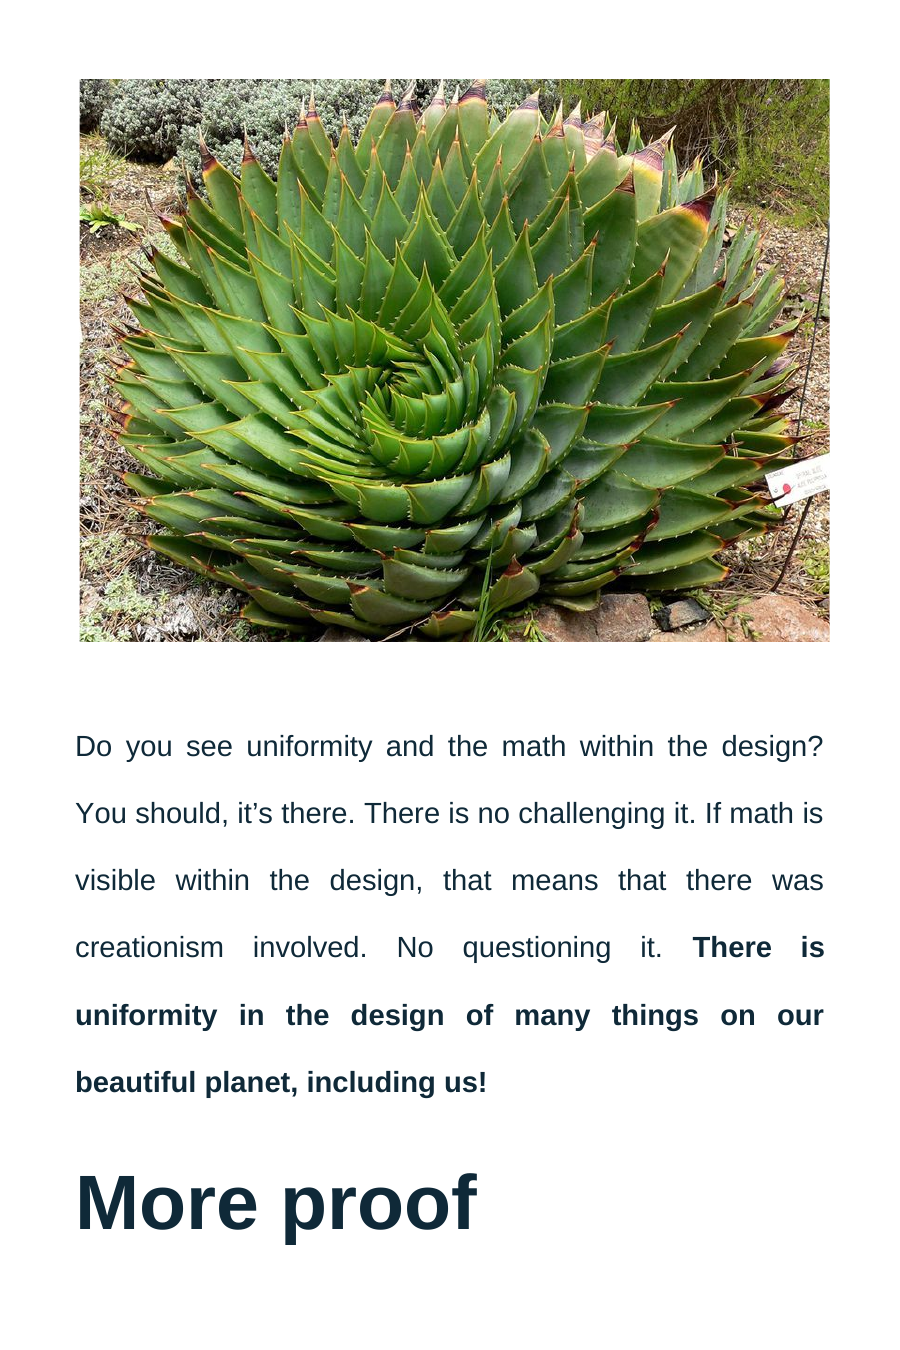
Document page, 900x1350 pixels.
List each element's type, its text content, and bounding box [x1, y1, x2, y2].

text More proof [75, 1157, 825, 1245]
text Do you see uniformity and the math within the design? You should, it’s there. There is no challenging it. If math is visible within the design, that means that there was creationism involved. No questioning it. There is uniformity in the design of many things on our beautiful planet, including us! [75, 729, 825, 1098]
picture [79, 79, 830, 642]
